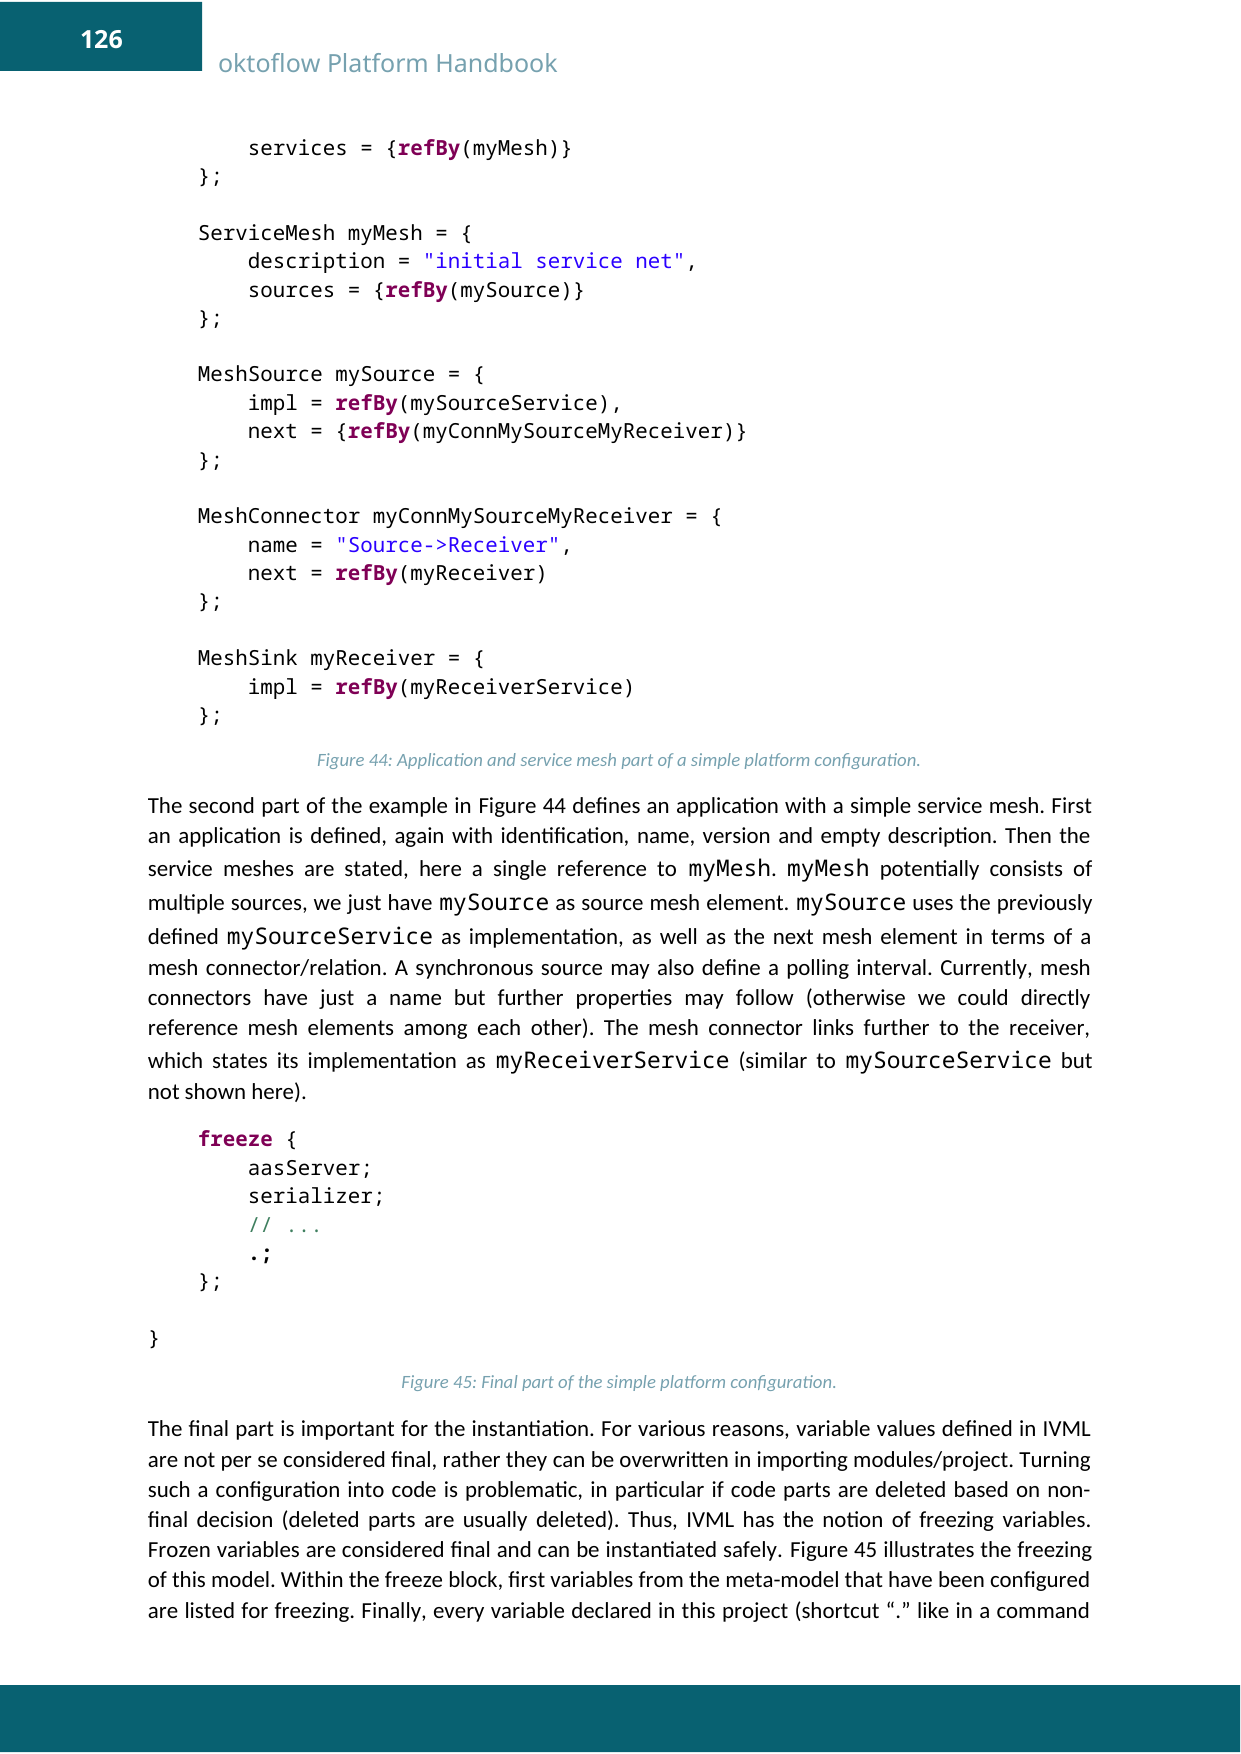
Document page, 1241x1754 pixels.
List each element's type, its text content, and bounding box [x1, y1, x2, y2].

text serializer; [148, 1181, 1093, 1210]
text ServiceMesh myMesh = { [148, 218, 1093, 246]
text The second part of the example in Figure 43 defines an application with a simple service mesh. First an application is defined, again with identification, name, version and empty description. Then the service meshes are stated, here a single reference to myMesh. myMesh potentially consists of multiple sources, we just have mySource as source mesh element. mySource uses the previously defined mySourceService as implementation, as well as the next mesh element in terms of a mesh connector/relation. A synchronous source may also define a polling interval. Currently, mesh connectors have just a name but further properties may follow (otherwise we could directly reference mesh elements among each other). The mesh connector links further to the receiver, which states its implementation as myReceiverService (similar to mySourceService but not shown here). [148, 791, 1093, 1106]
text MeshConnector myConnMySourceMyReceiver = { [148, 501, 1093, 530]
text MeshSource mySource = { [148, 359, 1093, 388]
text }; [148, 700, 1093, 729]
text }; [148, 445, 1093, 473]
text }; [148, 303, 1093, 332]
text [148, 1414, 1093, 1624]
text next = {refBy(myConnMySourceMyReceiver)} [148, 416, 1093, 445]
text .; [148, 1238, 1093, 1267]
text name = "Source->Receiver", [148, 530, 1093, 558]
text }; [148, 587, 1093, 615]
text aasServer; [148, 1153, 1093, 1181]
text }; [148, 161, 1093, 190]
text impl = refBy(myReceiverService) [148, 672, 1093, 700]
text Figure 45: Final part of the simple platform configuration. [148, 1371, 1093, 1394]
text impl = refBy(mySourceService), [148, 388, 1093, 416]
text }; [148, 1267, 1093, 1295]
text freeze { [148, 1124, 1093, 1153]
text MeshSink myReceiver = { [148, 643, 1093, 672]
text next = refBy(myReceiver) [148, 558, 1093, 587]
text Figure 44: Application and service mesh part of a simple platform configuration. [148, 748, 1093, 771]
text sources = {refBy(mySource)} [148, 275, 1093, 303]
text description = "initial service net", [148, 246, 1093, 275]
text services = {refBy(myMesh)} [148, 133, 1093, 161]
text } [148, 1323, 1093, 1352]
text // ... [148, 1210, 1093, 1238]
